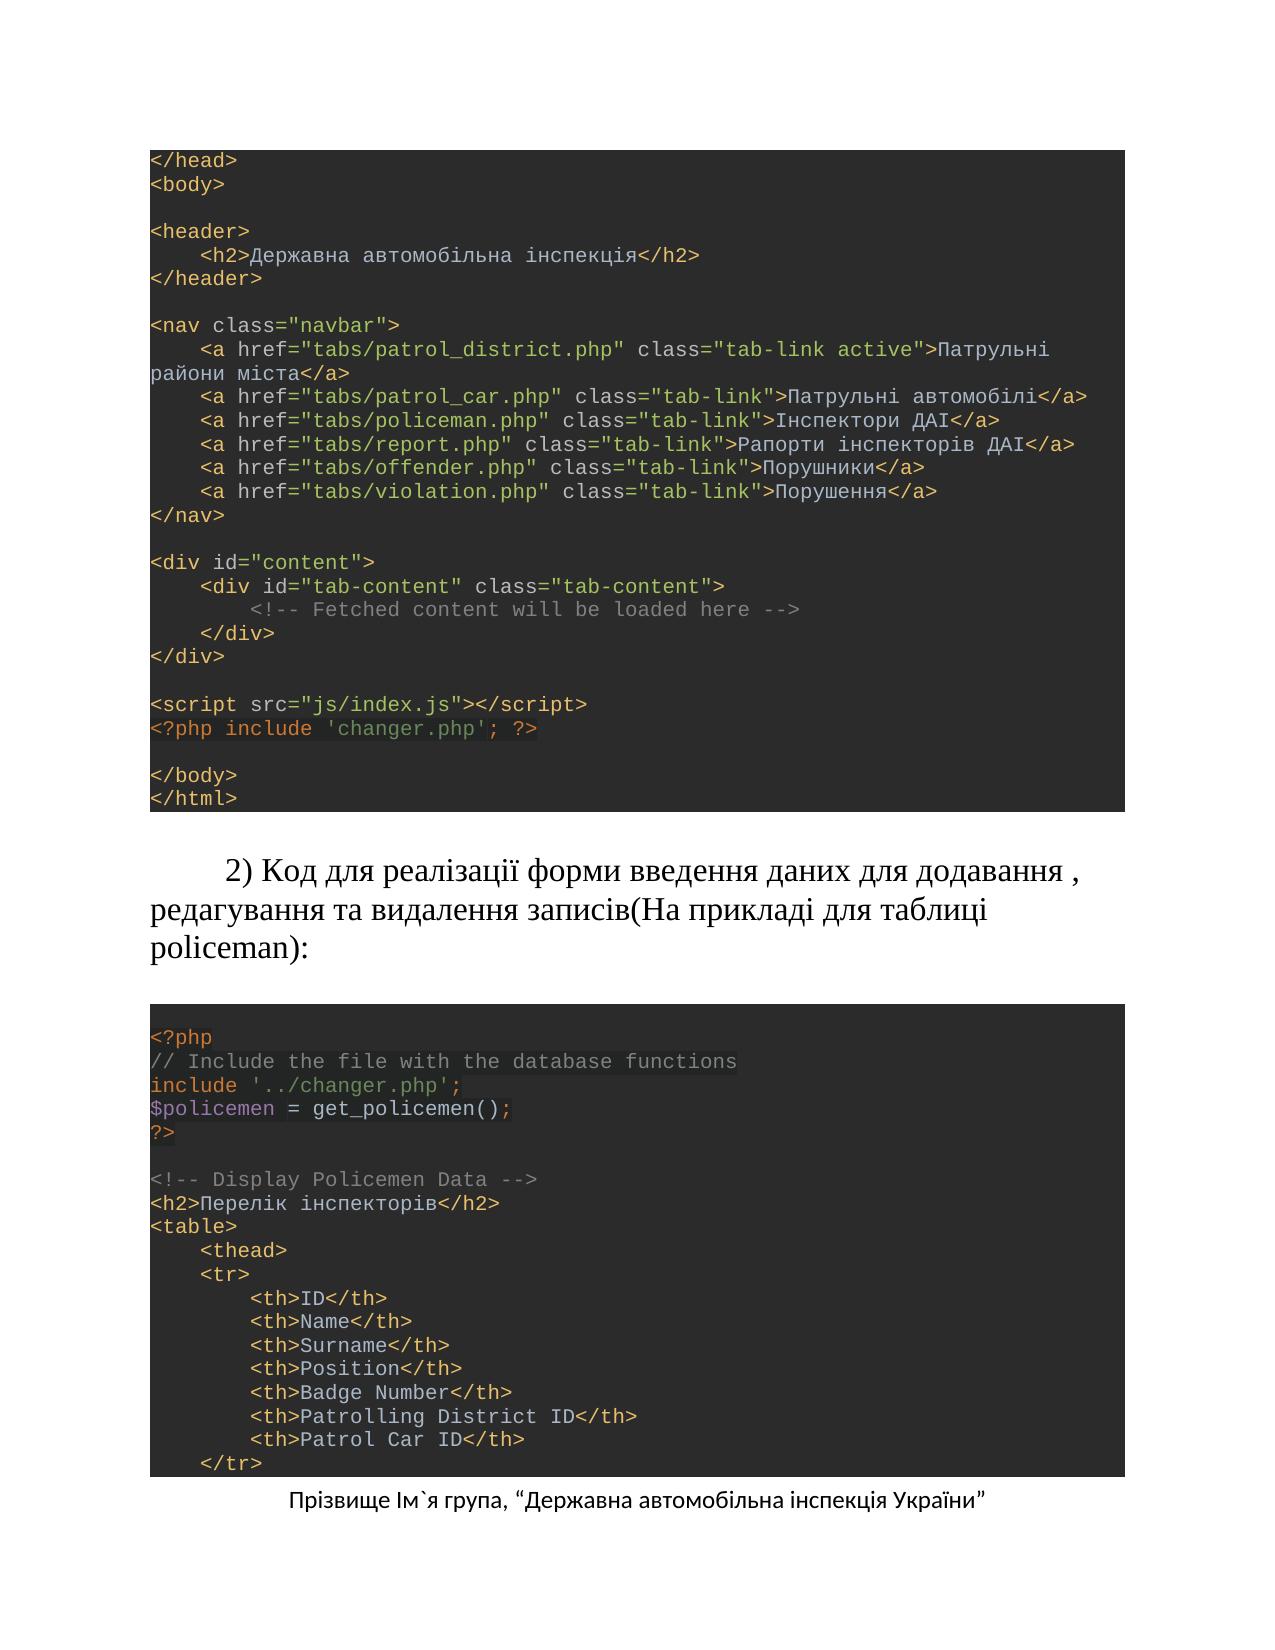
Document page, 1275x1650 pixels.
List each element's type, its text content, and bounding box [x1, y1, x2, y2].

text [150, 1004, 1125, 1477]
text 2) Код для реалізації форми введення даних для додавання , редагування та видалення записів(На прикладі для таблиці policeman): [150, 850, 1125, 965]
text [150, 150, 1125, 812]
